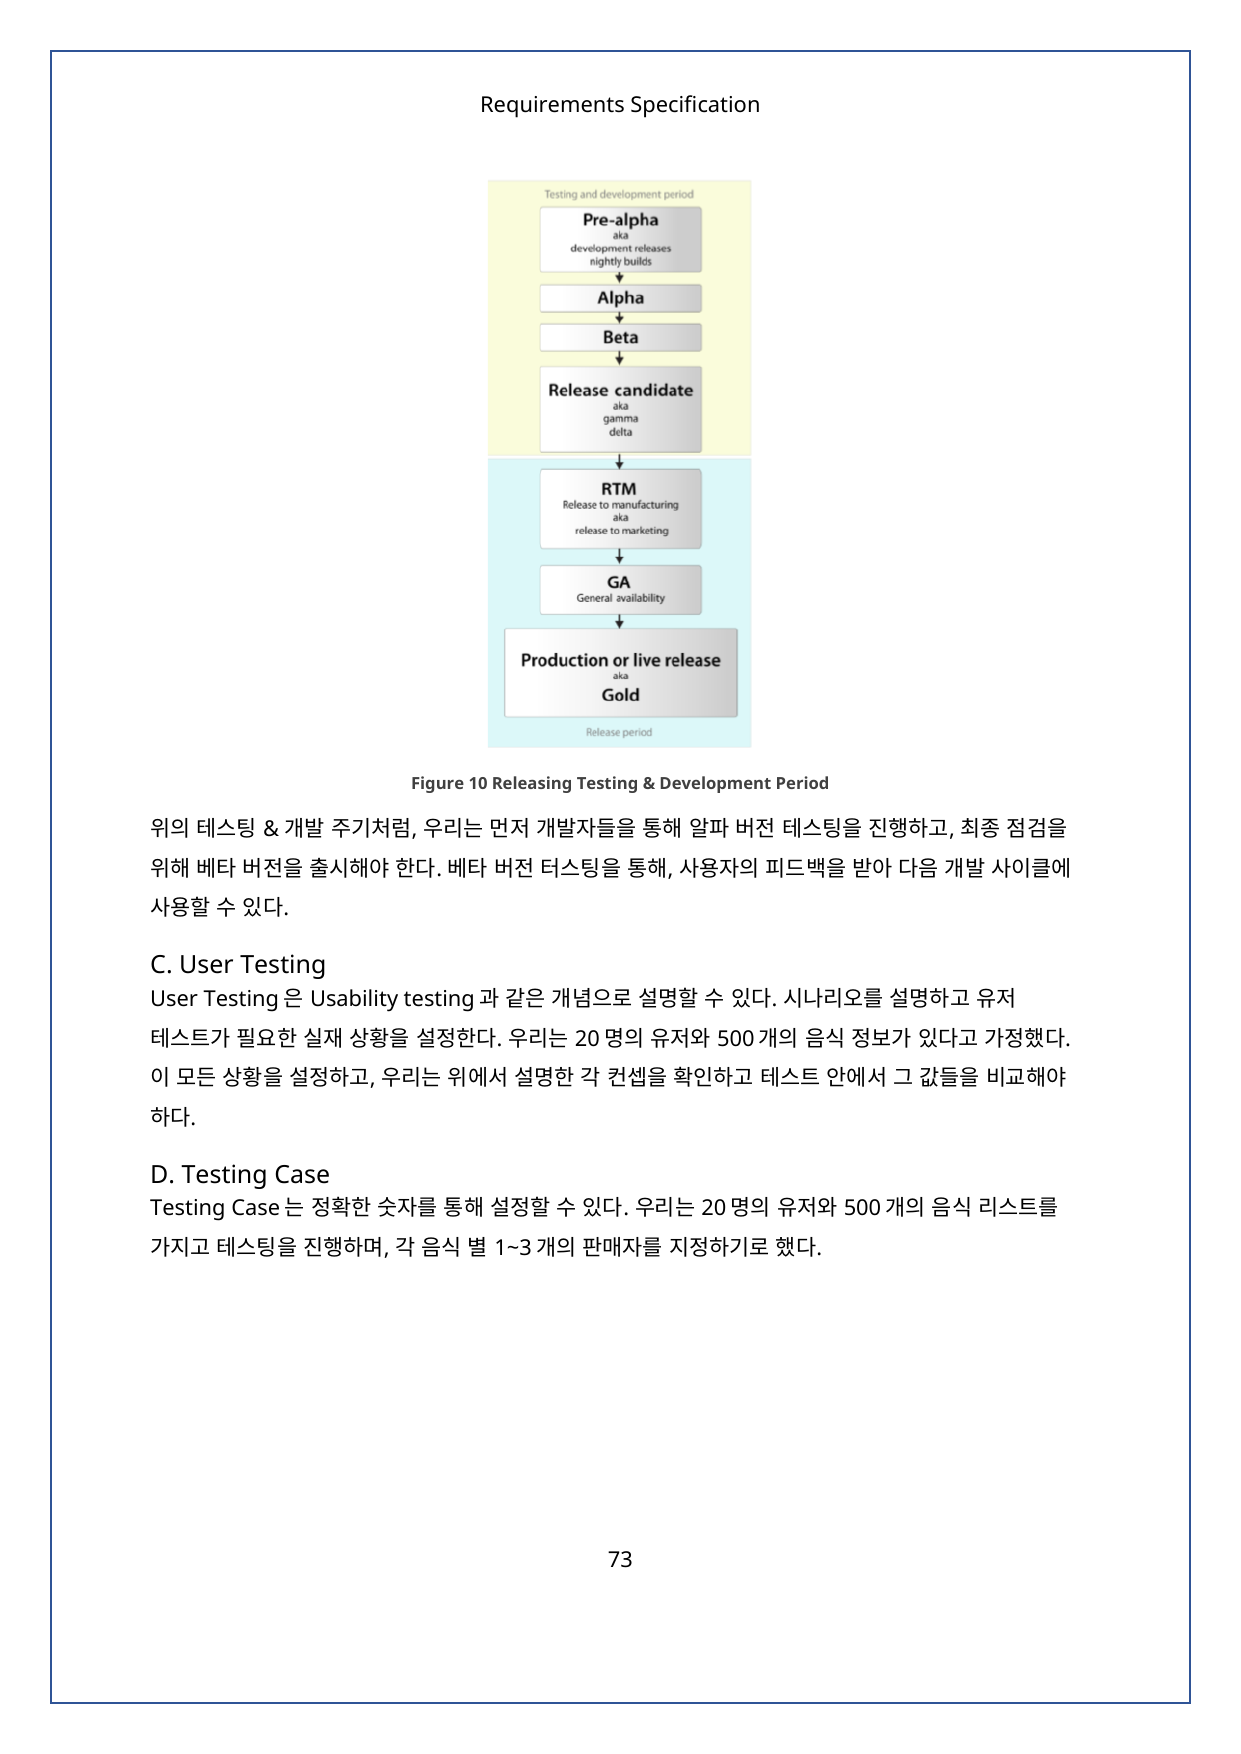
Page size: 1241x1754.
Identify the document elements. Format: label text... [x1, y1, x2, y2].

picture [487, 177, 753, 748]
subtitle D. Testing Case [150, 1156, 1090, 1190]
subtitle C. User Testing [150, 947, 1090, 981]
text 위의 테스팅 & 개발 주기처럼, 우리는 먼저 개발자들을 통해 알파 버전 테스팅을 진행하고, 최종 점검을 위해 베타 버전을 출시해야 한다. 베타 버전 터스팅을 통해, 사용자의 피드백을 받아 다음 개발 사이클에 사용할 수 있다. [150, 811, 1090, 922]
text Testing Case는 정확한 숫자를 통해 설정할 수 있다. 우리는 20명의 유저와 500개의 음식 리스트를 가지고 테스팅을 진행하며, 각 음식 별 1~3개의 판매자를 지정하기로 했다. [150, 1190, 1090, 1262]
text User Testing은 Usability testing과 같은 개념으로 설명할 수 있다. 시나리오를 설명하고 유저 테스트가 필요한 실재 상황을 설정한다. 우리는 20명의 유저와 500개의 음식 정보가 있다고 가정했다. 이 모든 상황을 설정하고, 우리는 위에서 설명한 각 컨셉을 확인하고 테스트 안에서 그 값들을 비교해야 하다. [150, 981, 1090, 1132]
